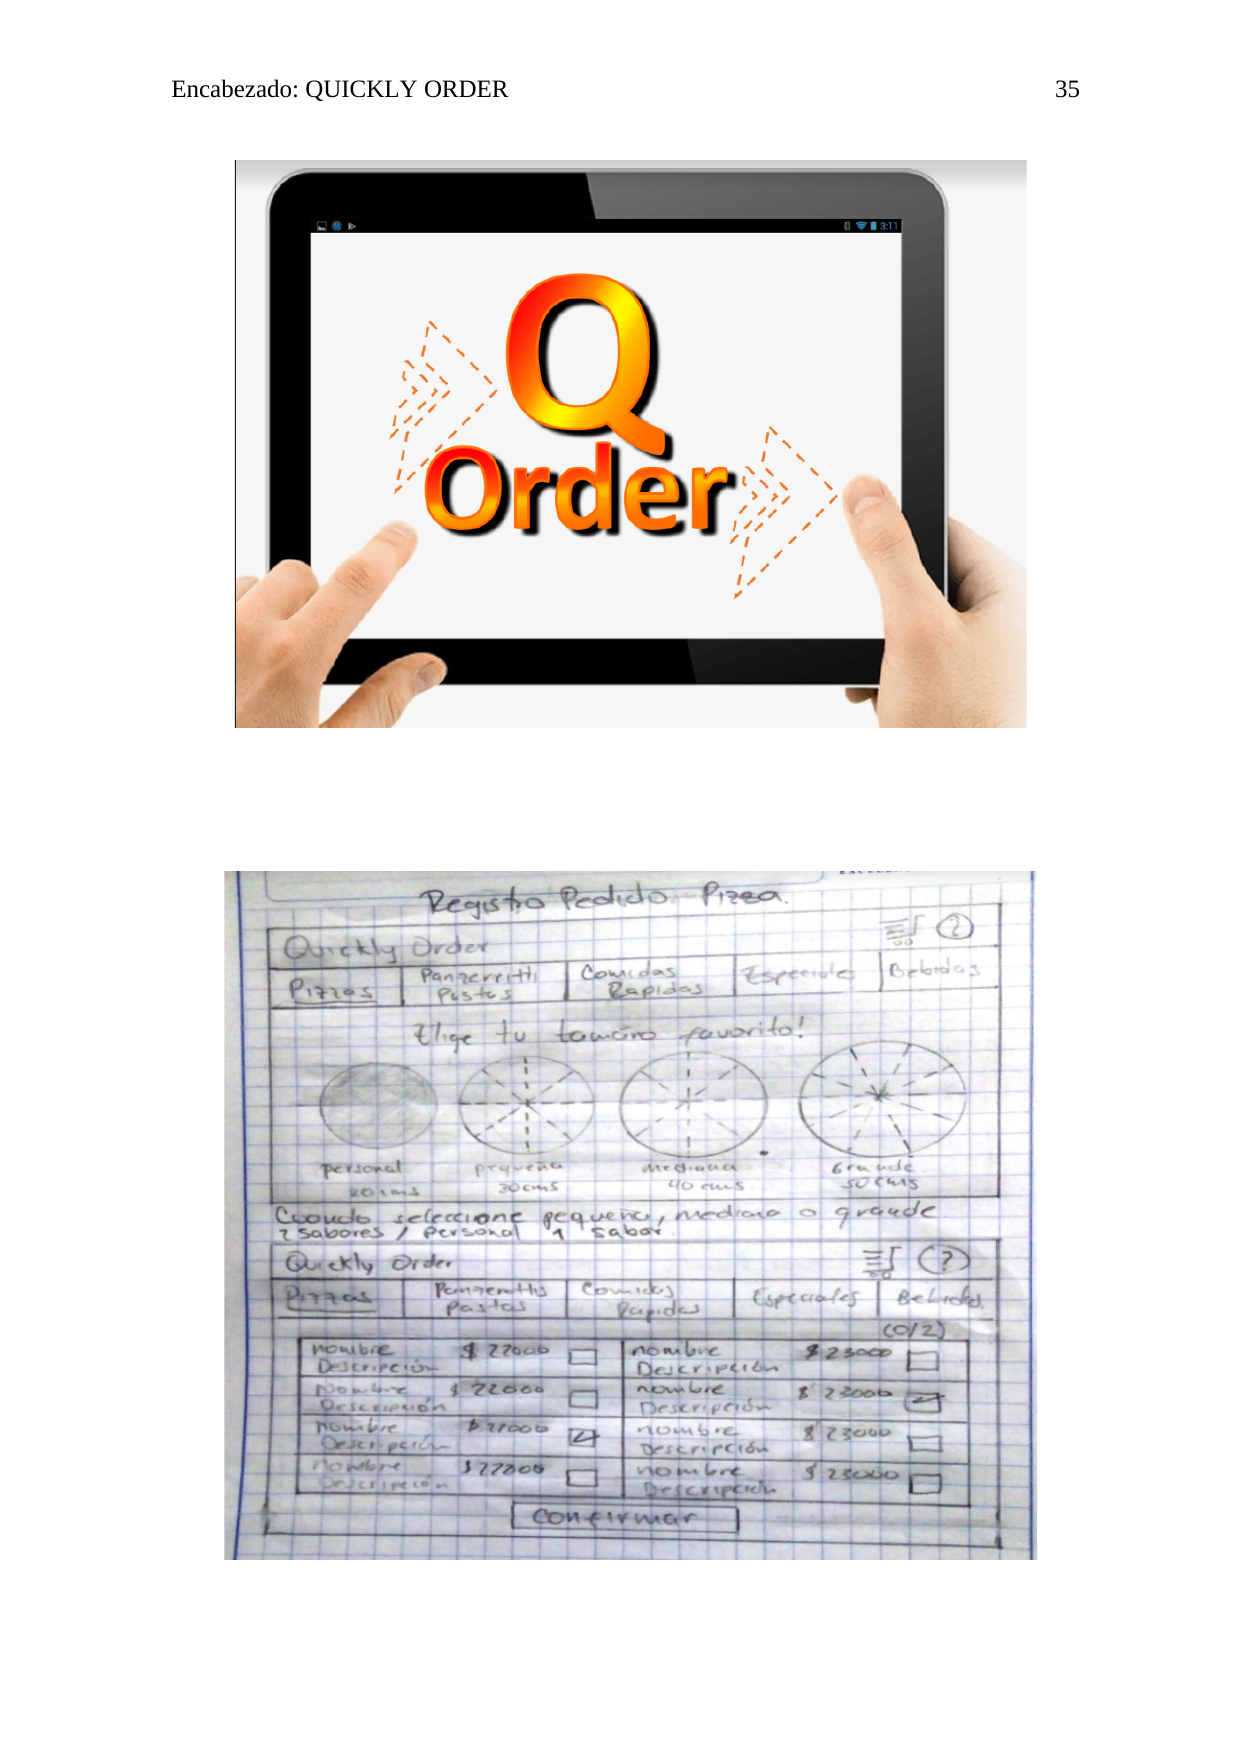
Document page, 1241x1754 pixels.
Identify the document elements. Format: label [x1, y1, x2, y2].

picture [234, 160, 1027, 728]
picture [224, 871, 1038, 1560]
